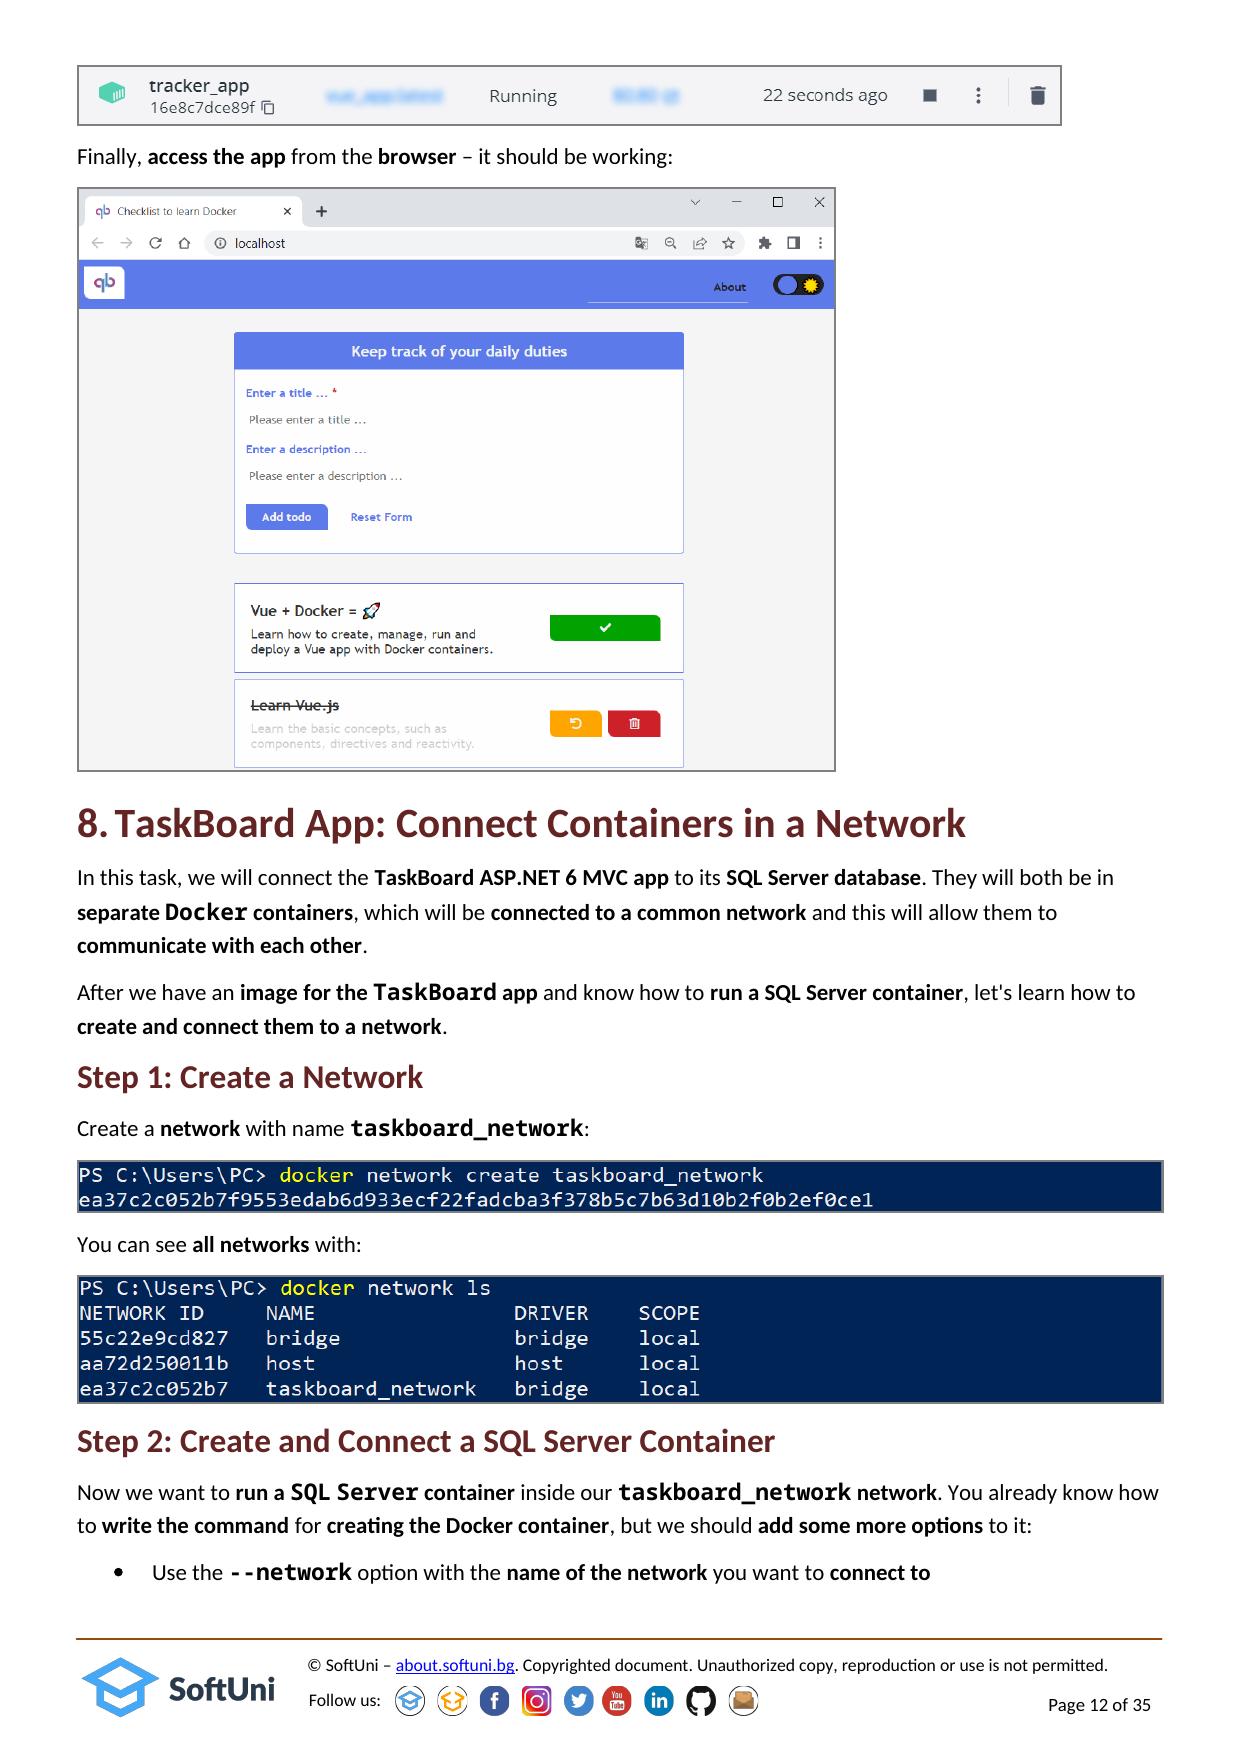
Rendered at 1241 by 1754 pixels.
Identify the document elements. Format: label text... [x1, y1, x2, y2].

picture [79, 189, 834, 770]
picture [644, 1686, 651, 1694]
picture [79, 1277, 1162, 1402]
picture [686, 1686, 716, 1716]
picture [79, 67, 1060, 124]
picture [564, 1686, 594, 1716]
text Now we want to run a SQL Server container inside our taskboard_network network. You already know how to write the command for creating the Docker container, but we should add some more options to it: [77, 1476, 1163, 1539]
picture [644, 1707, 653, 1716]
picture [522, 1686, 552, 1716]
picture [79, 1162, 1162, 1211]
picture [728, 1686, 759, 1716]
subtitle Step 1: Create a Network [77, 1056, 1163, 1097]
text In this task, we will connect the TaskBoard ASP.NET 6 MVC app to its SQL Server database. They will both be in separate Docker containers, which will be connected to a common network and this will allow them to communicate with each other. [77, 863, 1163, 960]
text After we have an image for the TaskBoard app and know how to run a SQL Server container, let's learn how to create and connect them to a network. [77, 976, 1163, 1040]
picture [667, 1686, 674, 1694]
picture [395, 1686, 425, 1716]
picture [658, 1698, 667, 1707]
list Use the --network option with the name of the network you want to connect to [114, 1556, 1163, 1587]
text You can see all networks with: [77, 1230, 1163, 1258]
picture [437, 1686, 468, 1716]
picture [479, 1686, 510, 1716]
picture [602, 1686, 632, 1716]
subtitle TaskBoard App: Connect Containers in a Network [77, 797, 1163, 848]
picture [665, 1707, 674, 1716]
text Finally, access the app from the browser – it should be working: [77, 142, 1163, 171]
picture [75, 1651, 281, 1723]
subtitle Step 2: Create and Connect a SQL Server Container [77, 1421, 1163, 1461]
text Create a network with name taskboard_network: [77, 1112, 1163, 1143]
